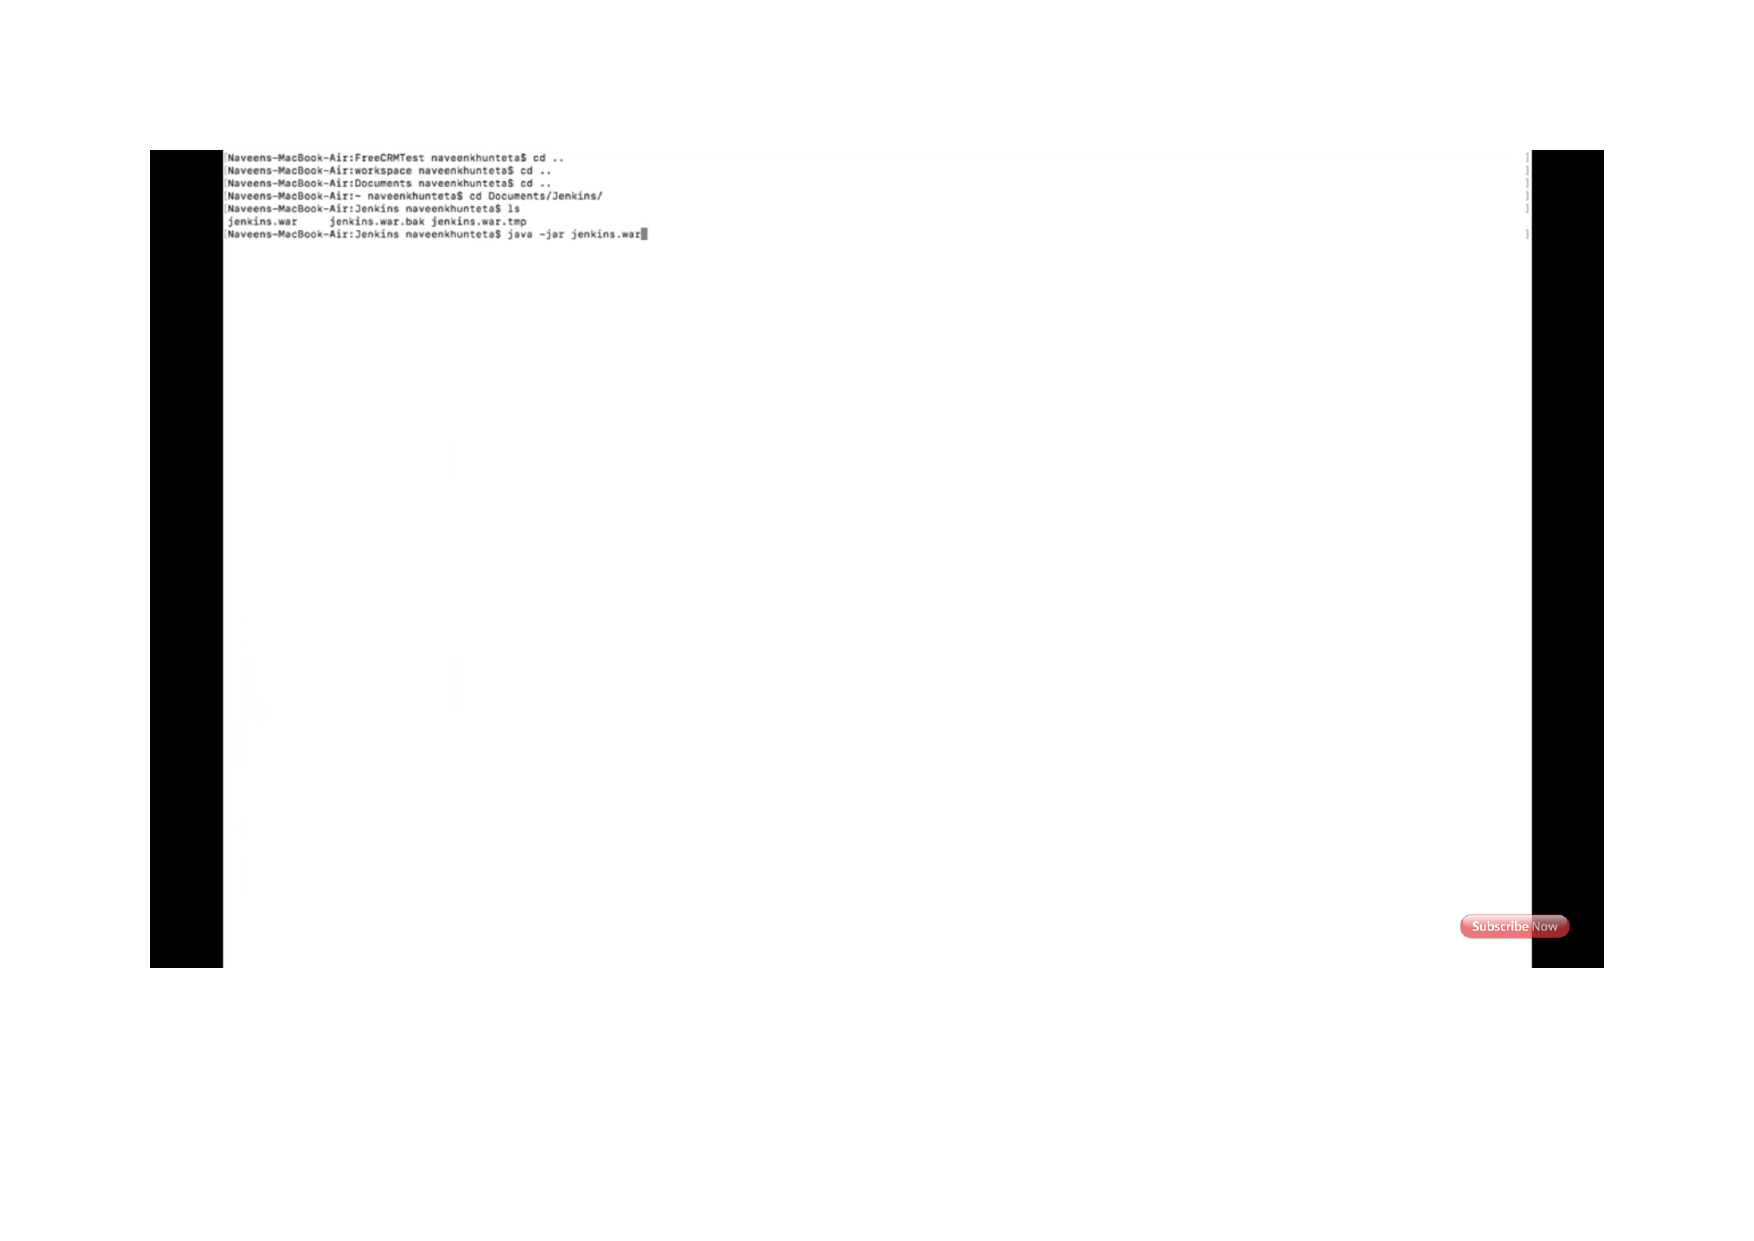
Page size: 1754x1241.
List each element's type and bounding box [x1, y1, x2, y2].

picture [150, 150, 1604, 968]
